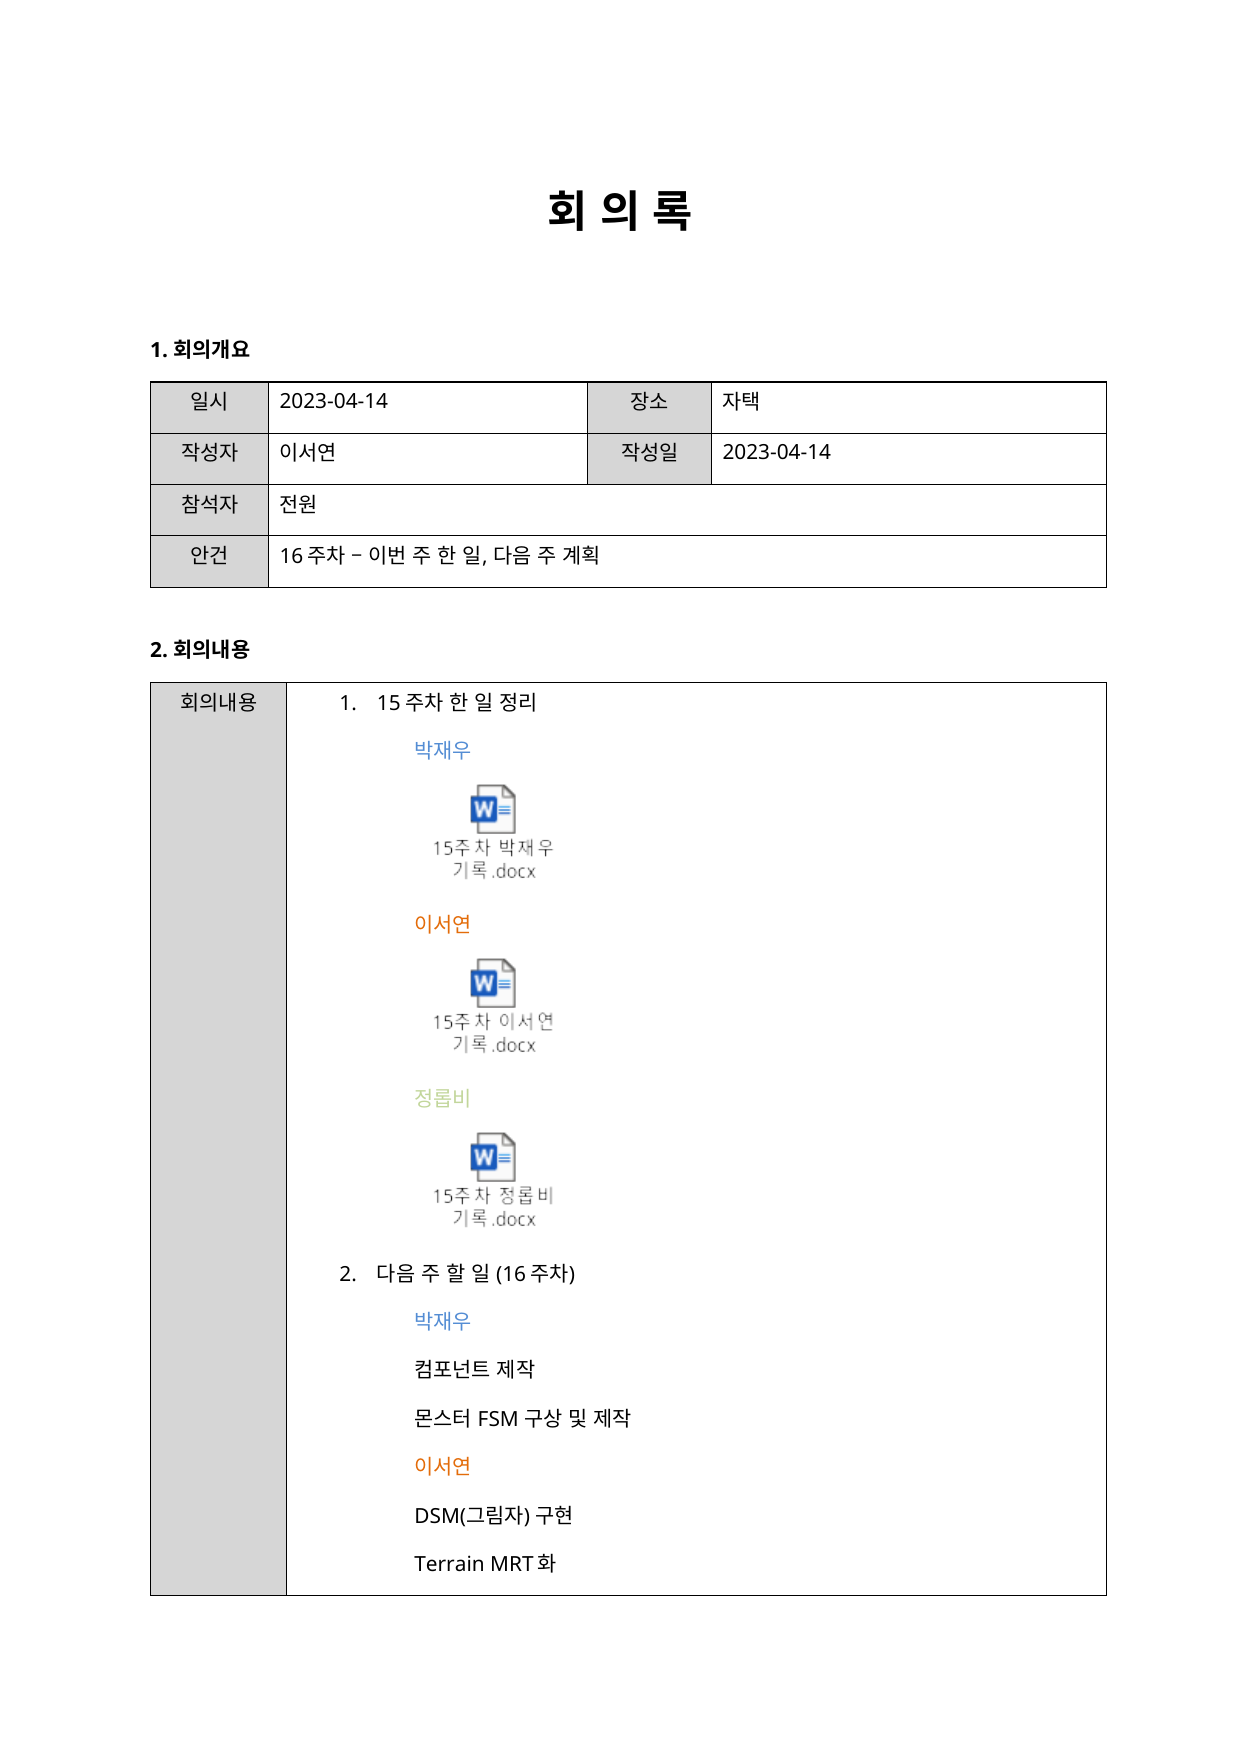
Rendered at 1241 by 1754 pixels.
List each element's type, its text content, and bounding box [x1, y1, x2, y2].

text 1. 회의개요 [150, 333, 1090, 363]
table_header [287, 683, 1106, 1595]
table_header 자택 [712, 383, 1106, 433]
text 회 의 록 [150, 177, 1090, 241]
table_cell 전원 [269, 485, 1106, 535]
table_cell 2023-04-14 [712, 434, 1106, 484]
table_header 회의내용 [151, 683, 286, 1595]
table_header 일시 [151, 383, 268, 433]
table_cell 이서연 [269, 434, 587, 484]
table_cell 작성자 [151, 434, 268, 484]
table_cell 참석자 [151, 485, 268, 535]
table_cell 작성일 [588, 434, 711, 484]
text 2. 회의내용 [150, 633, 1090, 664]
table_cell 안건 [151, 536, 268, 587]
table_cell 16주차 – 이번 주 한 일, 다음 주 계획 [269, 536, 1106, 587]
table_header 장소 [588, 383, 711, 433]
table_header 2023-04-14 [269, 383, 587, 433]
